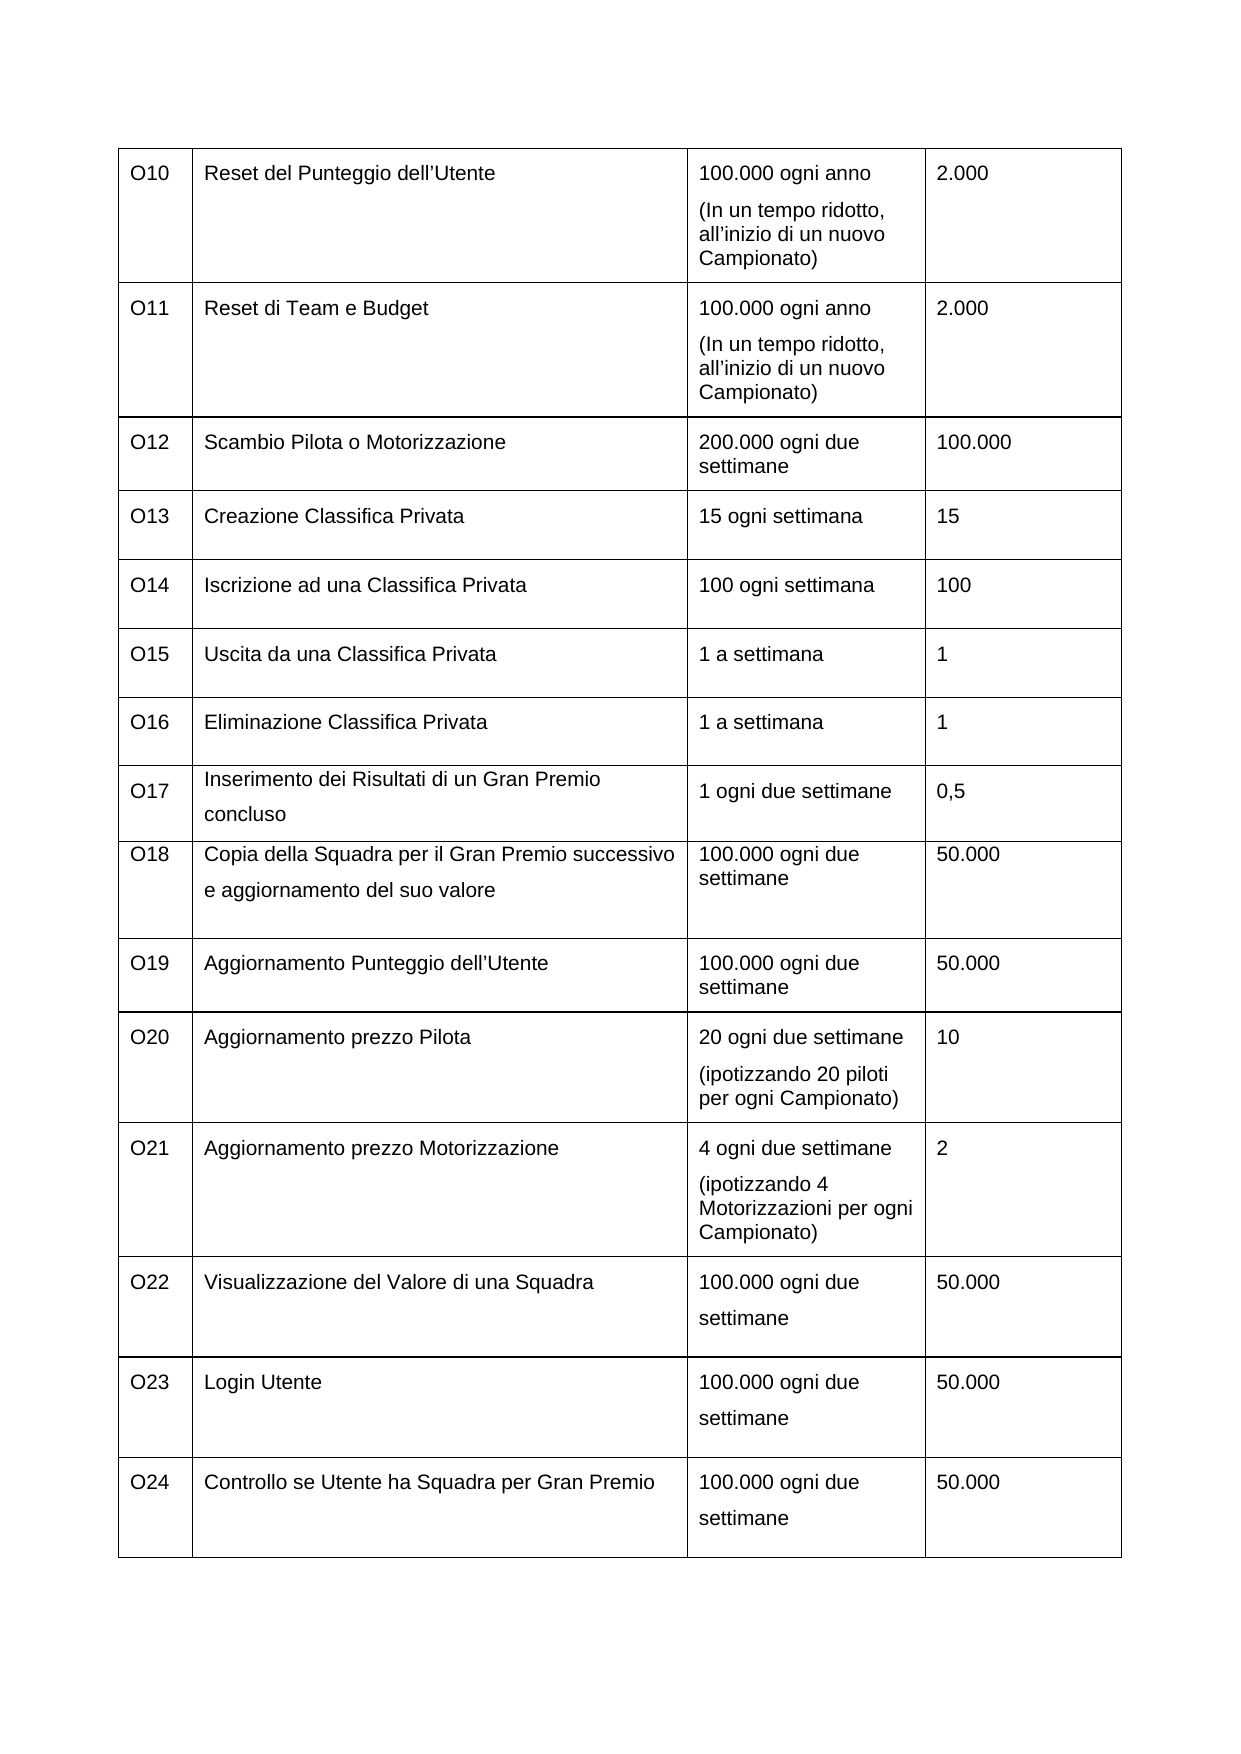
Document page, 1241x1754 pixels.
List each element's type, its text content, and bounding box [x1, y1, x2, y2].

table_cell 100 [926, 560, 1121, 628]
table_cell O18 [119, 842, 192, 937]
table_cell 4 ogni due settimane (ipotizzando 4 Motorizzazioni per ogni Campionato) [688, 1123, 925, 1256]
table_cell Reset del Punteggio dell’Utente [193, 149, 687, 282]
table_cell 100.000 ogni due settimane [688, 939, 925, 1011]
table_cell 100.000 ogni due settimane [688, 1257, 925, 1356]
table_cell 1 a settimana [688, 629, 925, 697]
table_cell O24 [119, 1458, 192, 1557]
table_cell Inserimento dei Risultati di un Gran Premio concluso [193, 766, 687, 841]
table_cell Controllo se Utente ha Squadra per Gran Premio [193, 1458, 687, 1557]
table_cell 100.000 ogni due settimane [688, 1458, 925, 1557]
table_cell Creazione Classifica Privata [193, 491, 687, 559]
table_cell O13 [119, 491, 192, 559]
table_cell O14 [119, 560, 192, 628]
table_cell 15 ogni settimana [688, 491, 925, 559]
table_cell O16 [119, 698, 192, 765]
table_cell Copia della Squadra per il Gran Premio successivo e aggiornamento del suo valore [193, 842, 687, 937]
table_cell 1 a settimana [688, 698, 925, 765]
table_cell 100.000 [926, 418, 1121, 490]
table_cell O15 [119, 629, 192, 697]
table_cell 15 [926, 491, 1121, 559]
table_cell O19 [119, 939, 192, 1011]
table_cell 100.000 ogni anno (In un tempo ridotto, all’inizio di un nuovo Campionato) [688, 283, 925, 416]
table_cell Aggiornamento prezzo Pilota [193, 1013, 687, 1122]
table_cell Aggiornamento Punteggio dell’Utente [193, 939, 687, 1011]
table_cell O20 [119, 1013, 192, 1122]
table_cell 2 [926, 1123, 1121, 1256]
table_cell Reset di Team e Budget [193, 283, 687, 416]
table_cell O11 [119, 283, 192, 416]
table_cell Login Utente [193, 1358, 687, 1457]
table_cell 50.000 [926, 939, 1121, 1011]
table_cell 1 ogni due settimane [688, 766, 925, 841]
table_cell Scambio Pilota o Motorizzazione [193, 418, 687, 490]
table_cell 200.000 ogni due settimane [688, 418, 925, 490]
table_cell O17 [119, 766, 192, 841]
table_cell Eliminazione Classifica Privata [193, 698, 687, 765]
table_cell Uscita da una Classifica Privata [193, 629, 687, 697]
table_cell 50.000 [926, 1458, 1121, 1557]
table_cell 50.000 [926, 1358, 1121, 1457]
table_cell O23 [119, 1358, 192, 1457]
table_cell 100.000 ogni anno (In un tempo ridotto, all’inizio di un nuovo Campionato) [688, 149, 925, 282]
table_cell O12 [119, 418, 192, 490]
table_cell O21 [119, 1123, 192, 1256]
table_cell O10 [119, 149, 192, 282]
table_cell 100.000 ogni due settimane [688, 842, 925, 937]
table_cell 0,5 [926, 766, 1121, 841]
table_cell 100.000 ogni due settimane [688, 1358, 925, 1457]
table_cell Aggiornamento prezzo Motorizzazione [193, 1123, 687, 1256]
table_cell O22 [119, 1257, 192, 1356]
table_cell 2.000 [926, 149, 1121, 282]
table_cell 100 ogni settimana [688, 560, 925, 628]
table_cell Iscrizione ad una Classifica Privata [193, 560, 687, 628]
table_cell 20 ogni due settimane (ipotizzando 20 piloti per ogni Campionato) [688, 1013, 925, 1122]
table_cell 1 [926, 629, 1121, 697]
table_cell Visualizzazione del Valore di una Squadra [193, 1257, 687, 1356]
table_cell 50.000 [926, 1257, 1121, 1356]
table_cell 10 [926, 1013, 1121, 1122]
table_cell 2.000 [926, 283, 1121, 416]
table_cell 50.000 [926, 842, 1121, 937]
table_cell 1 [926, 698, 1121, 765]
